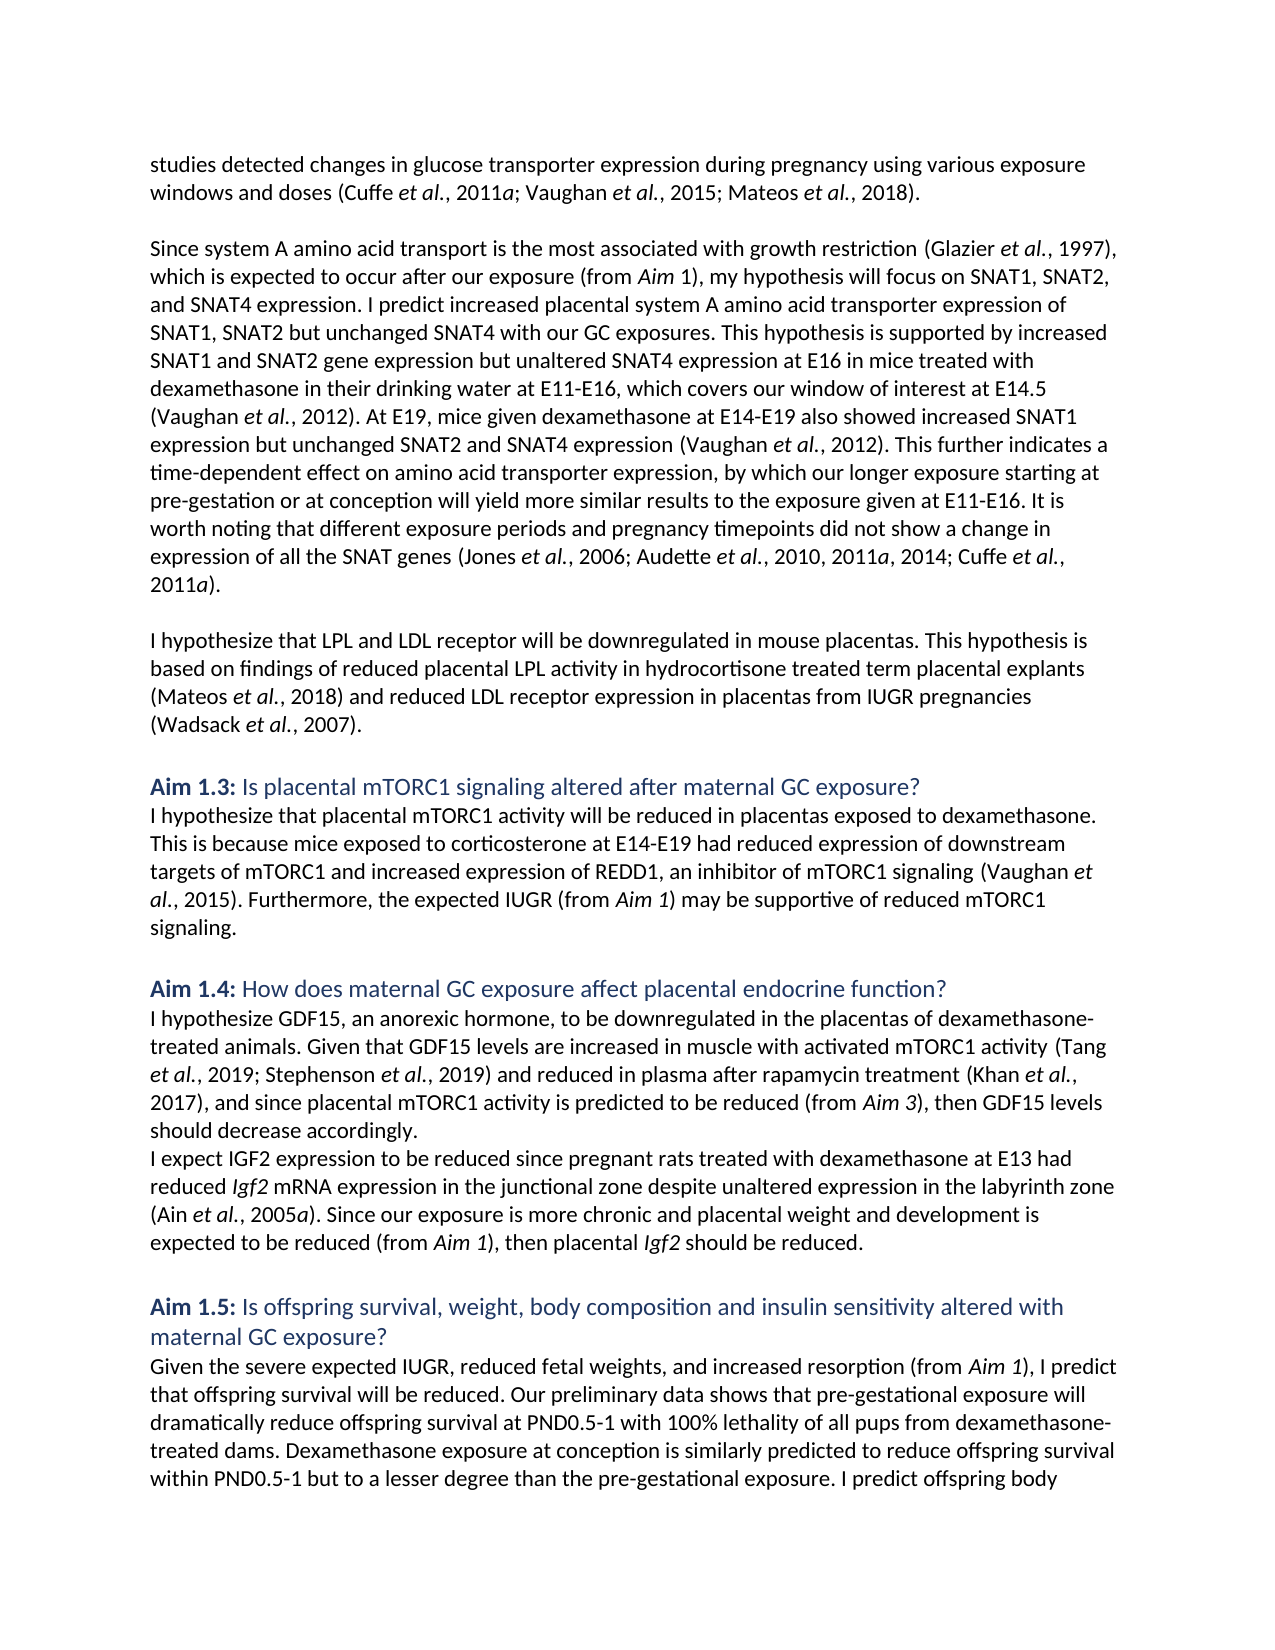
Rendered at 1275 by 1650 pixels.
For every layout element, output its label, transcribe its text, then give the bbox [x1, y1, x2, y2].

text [150, 150, 1125, 206]
text Since system A amino acid transport is the most associated with growth restriction (Glazier et al., 1997), which is expected to occur after our exposure (from Aim 1), my hypothesis will focus on SNAT1, SNAT2, and SNAT4 expression. I predict increased placental system A amino acid transporter expression of SNAT1, SNAT2 but unchanged SNAT4 with our GC exposures. This hypothesis is supported by increased SNAT1 and SNAT2 gene expression but unaltered SNAT4 expression at E16 in mice treated with dexamethasone in their drinking water at E11-E16, which covers our window of interest at E14.5 (Vaughan et al., 2012). At E19, mice given dexamethasone at E14-E19 also showed increased SNAT1 expression but unchanged SNAT2 and SNAT4 expression (Vaughan et al., 2012). This further indicates a time-dependent effect on amino acid transporter expression, by which our longer exposure starting at pre-gestation or at conception will yield more similar results to the exposure given at E11-E16. It is worth noting that different exposure periods and pregnancy timepoints did not show a change in expression of all the SNAT genes (Jones et al., 2006; Audette et al., 2010, 2011a, 2014; Cuffe et al., 2011a). [150, 234, 1125, 598]
subtitle Aim 1.4: How does maternal GC exposure affect placental endocrine function? [150, 973, 1125, 1004]
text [150, 1352, 1125, 1492]
text I hypothesize that LPL and LDL receptor will be downregulated in mouse placentas. This hypothesis is based on findings of reduced placental LPL activity in hydrocortisone treated term placental explants (Mateos et al., 2018) and reduced LDL receptor expression in placentas from IUGR pregnancies (Wadsack et al., 2007). [150, 626, 1125, 738]
subtitle Aim 1.5: Is offspring survival, weight, body composition and insulin sensitivity altered with maternal GC exposure? [150, 1291, 1125, 1352]
subtitle Aim 1.3: Is placental mTORC1 signaling altered after maternal GC exposure? [150, 771, 1125, 801]
text I hypothesize that placental mTORC1 activity will be reduced in placentas exposed to dexamethasone. This is because mice exposed to corticosterone at E14-E19 had reduced expression of downstream targets of mTORC1 and increased expression of REDD1, an inhibitor of mTORC1 signaling (Vaughan et al., 2015). Furthermore, the expected IUGR (from Aim 1) may be supportive of reduced mTORC1 signaling. [150, 801, 1125, 941]
text I expect IGF2 expression to be reduced since pregnant rats treated with dexamethasone at E13 had reduced Igf2 mRNA expression in the junctional zone despite unaltered expression in the labyrinth zone (Ain et al., 2005a). Since our exposure is more chronic and placental weight and development is expected to be reduced (from Aim 1), then placental Igf2 should be reduced. [150, 1144, 1125, 1256]
text I hypothesize GDF15, an anorexic hormone, to be downregulated in the placentas of dexamethasone-treated animals. Given that GDF15 levels are increased in muscle with activated mTORC1 activity (Tang et al., 2019; Stephenson et al., 2019) and reduced in plasma after rapamycin treatment (Khan et al., 2017), and since placental mTORC1 activity is predicted to be reduced (from Aim 3), then GDF15 levels should decrease accordingly. [150, 1004, 1125, 1144]
